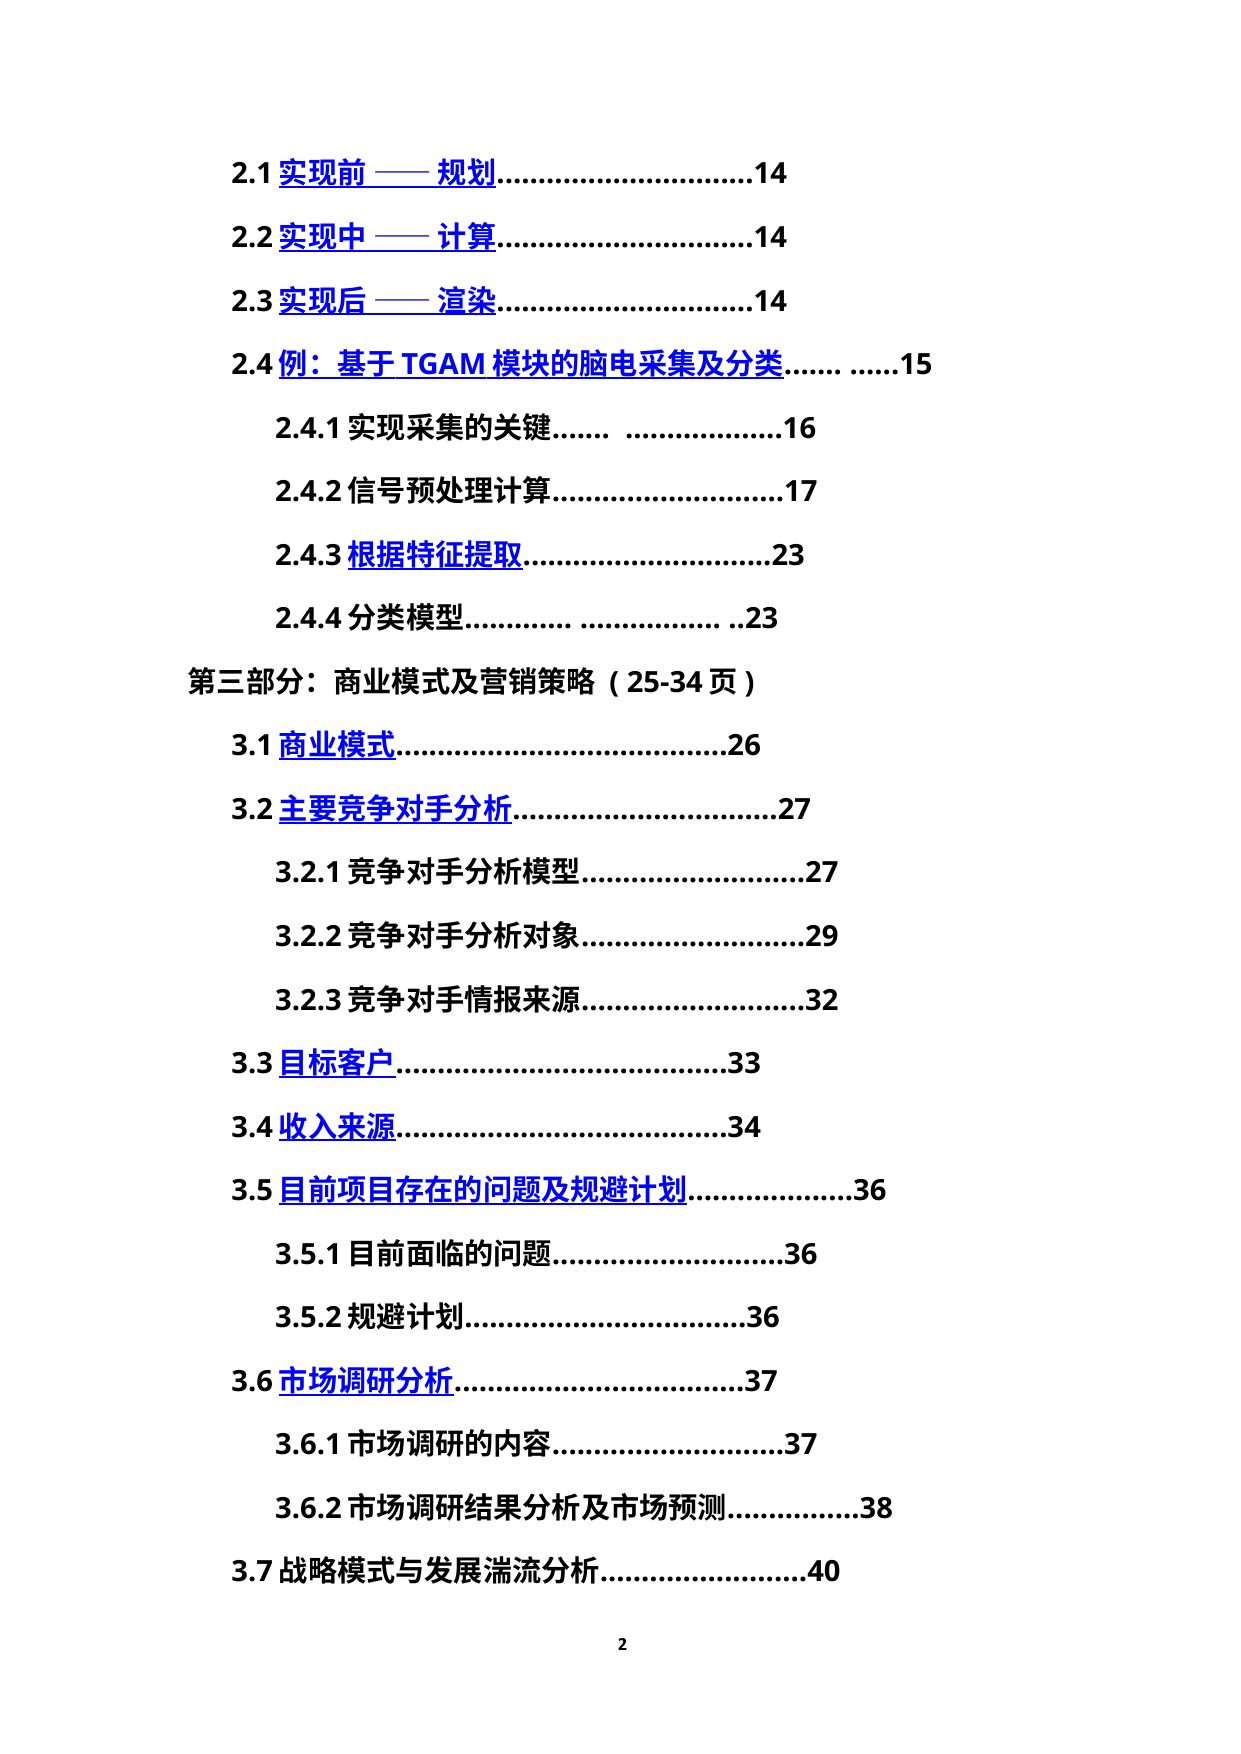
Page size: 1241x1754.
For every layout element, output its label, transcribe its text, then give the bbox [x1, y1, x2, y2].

text 3.5.2规避计划..................................36 [187, 1294, 1053, 1336]
text 3.6.1市场调研的内容............................37 [187, 1421, 1053, 1463]
text 2.4.3根据特征提取..............................23 [187, 531, 1053, 574]
text 3.5目前项目存在的问题及规避计划....................36 [187, 1167, 1053, 1209]
text 第三部分：商业模式及营销策略 ( 25-34页 ) [187, 658, 1053, 701]
text 2.4例：基于TGAM模块的脑电采集及分类....... ......15 [187, 341, 1053, 383]
text 3.2.3竞争对手情报来源...........................32 [187, 976, 1053, 1018]
text 2.3实现后 —— 渲染...............................14 [187, 277, 1053, 319]
text 3.3目标客户........................................33 [187, 1039, 1053, 1082]
text 3.5.1目前面临的问题............................36 [187, 1230, 1053, 1273]
text 3.2.2竞争对手分析对象...........................29 [187, 912, 1053, 955]
text 3.4收入来源........................................34 [187, 1103, 1053, 1146]
text 2.2实现中 —— 计算...............................14 [187, 213, 1053, 256]
text 2.4.2信号预处理计算............................17 [187, 468, 1053, 510]
text 3.6市场调研分析...................................37 [187, 1357, 1053, 1400]
text 3.1商业模式........................................26 [187, 722, 1053, 764]
text 2.1实现前 —— 规划...............................14 [187, 150, 1053, 192]
text 3.7战略模式与发展湍流分析.........................40 [187, 1548, 1053, 1590]
text 2.4.4分类模型............. ................. ..23 [187, 595, 1053, 637]
text 3.2.1竞争对手分析模型...........................27 [187, 849, 1053, 891]
text 3.2主要竞争对手分析................................27 [187, 785, 1053, 828]
text 3.6.2市场调研结果分析及市场预测................38 [187, 1484, 1053, 1527]
text 2.4.1实现采集的关键....... ...................16 [187, 404, 1053, 447]
